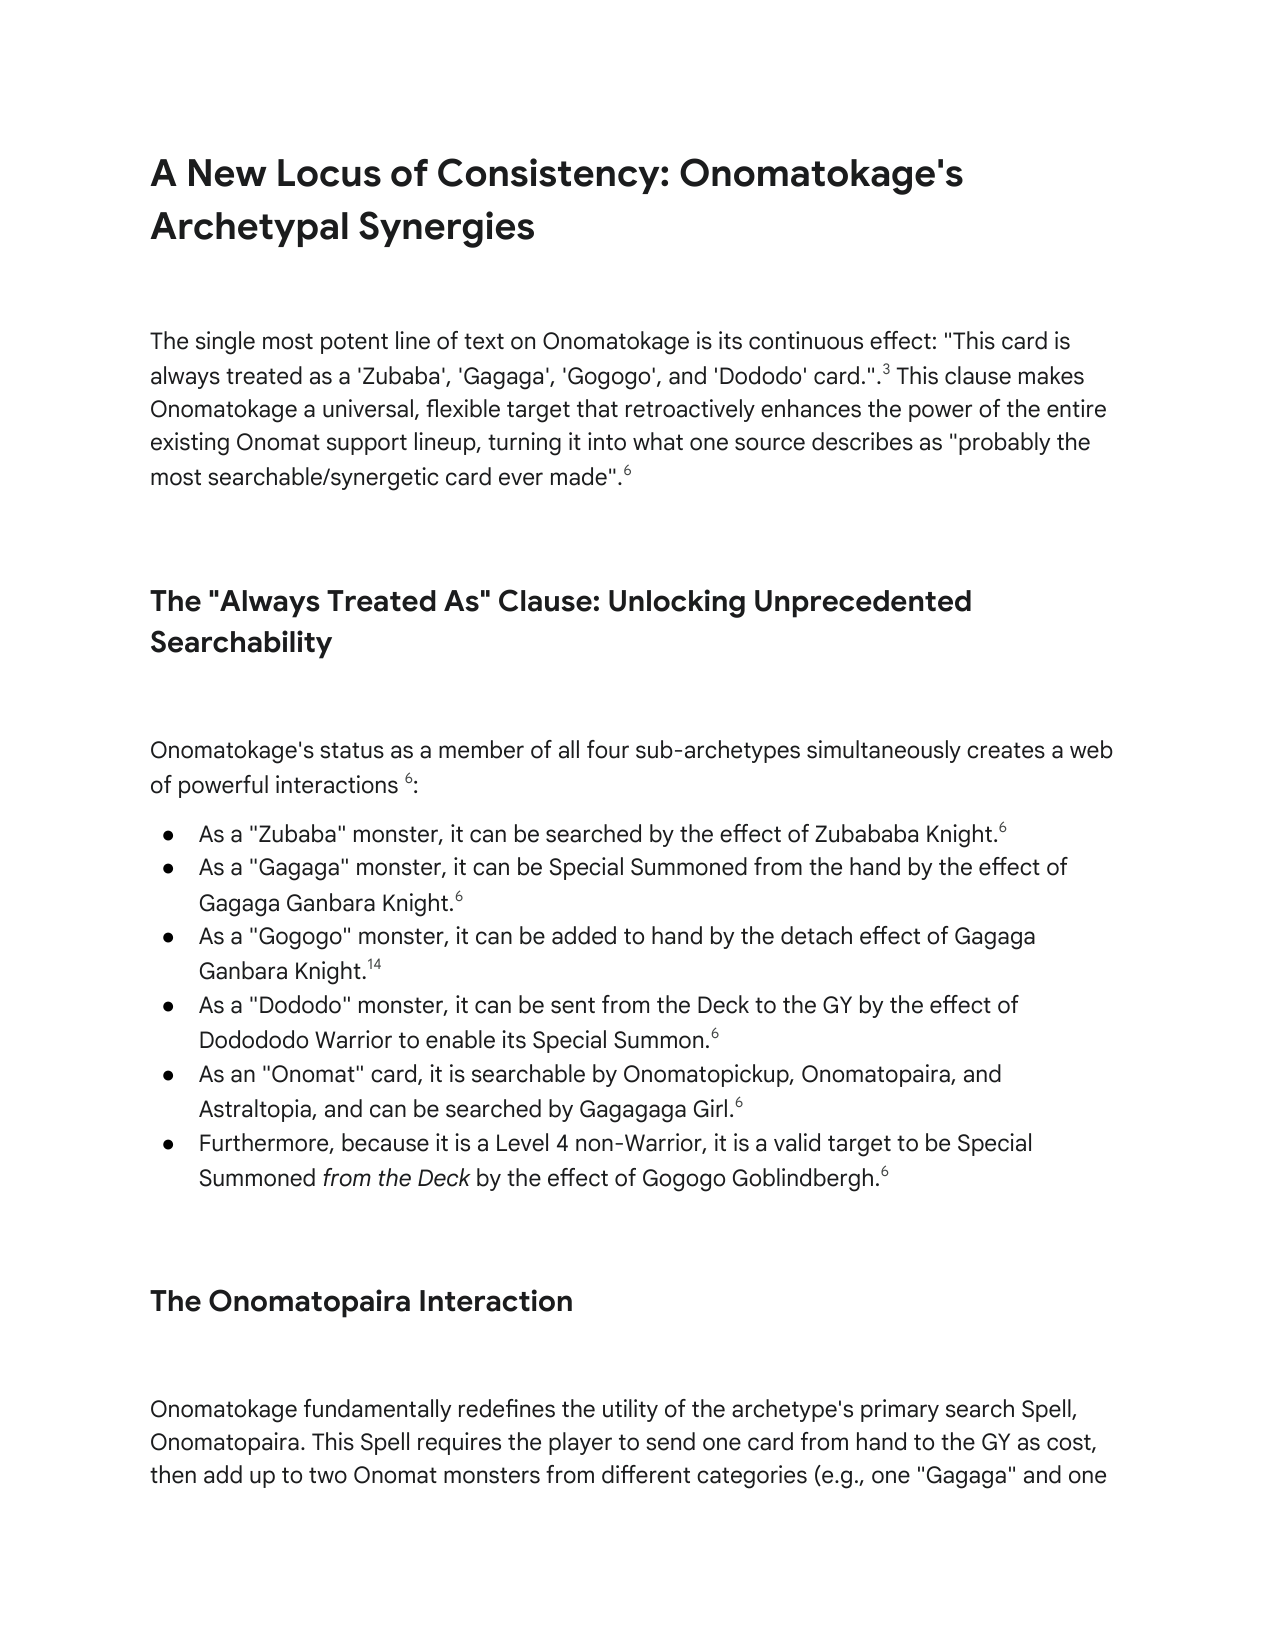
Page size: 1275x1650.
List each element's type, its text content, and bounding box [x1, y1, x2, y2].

list As a "Gogogo" monster, it can be added to hand by the detach effect of Gagaga Ganbara Knight.14 [161, 922, 1125, 987]
list As a "Dododo" monster, it can be sent from the Deck to the GY by the effect of Dodododo Warrior to enable its Special Summon.6 [161, 991, 1125, 1056]
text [150, 1396, 1125, 1490]
subtitle The Onomatopaira Interaction [150, 1284, 1125, 1320]
text Onomatokage's status as a member of all four sub-archetypes simultaneously creates a web of powerful interactions 6: [150, 737, 1125, 801]
list As an "Onomat" card, it is searchable by Onomatopickup, Onomatopaira, and Astraltopia, and can be searched by Gagagaga Girl.6 [161, 1060, 1125, 1125]
list As a "Zubaba" monster, it can be searched by the effect of Zubababa Knight.6 [161, 818, 1125, 849]
list Furthermore, because it is a Level 4 non-Warrior, it is a valid target to be Special Summoned from the Deck by the effect of Gogogo Goblindbergh.6 [161, 1129, 1125, 1193]
text The single most potent line of text on Onomatokage is its continuous effect: "This card is always treated as a 'Zubaba', 'Gagaga', 'Gogogo', and 'Dododo' card.".3 This clause makes Onomatokage a universal, flexible target that retroactively enhances the power of the entire existing Onomat support lineup, turning it into what one source describes as "probably the most searchable/synergetic card ever made".6 [150, 327, 1125, 493]
subtitle A New Locus of Consistency: Onomatokage's Archetypal Synergies [150, 150, 1125, 251]
subtitle The "Always Treated As" Clause: Unlocking Unprecedented Searchability [150, 583, 1125, 661]
list As a "Gagaga" monster, it can be Special Summoned from the hand by the effect of Gagaga Ganbara Knight.6 [161, 854, 1125, 918]
